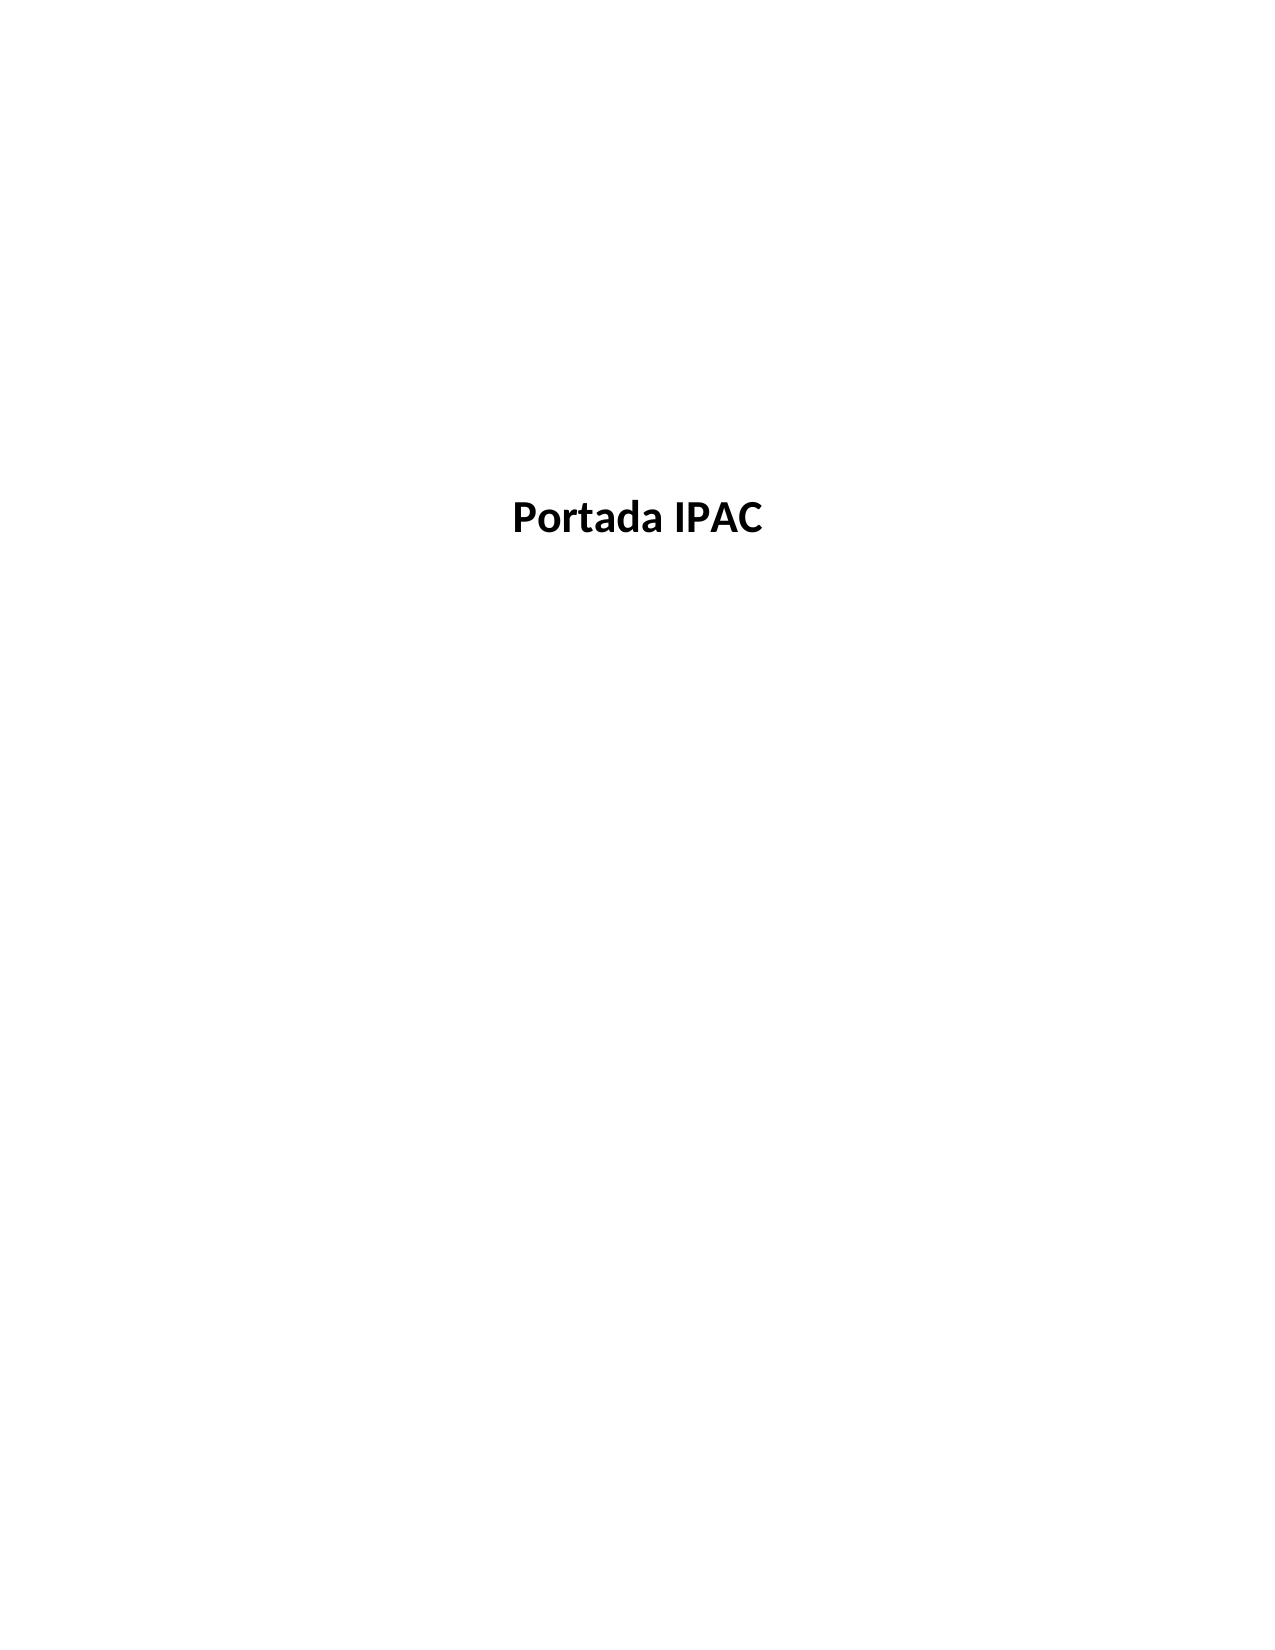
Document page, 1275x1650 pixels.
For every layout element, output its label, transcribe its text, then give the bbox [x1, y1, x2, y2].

text Portada IPAC [177, 488, 1098, 544]
